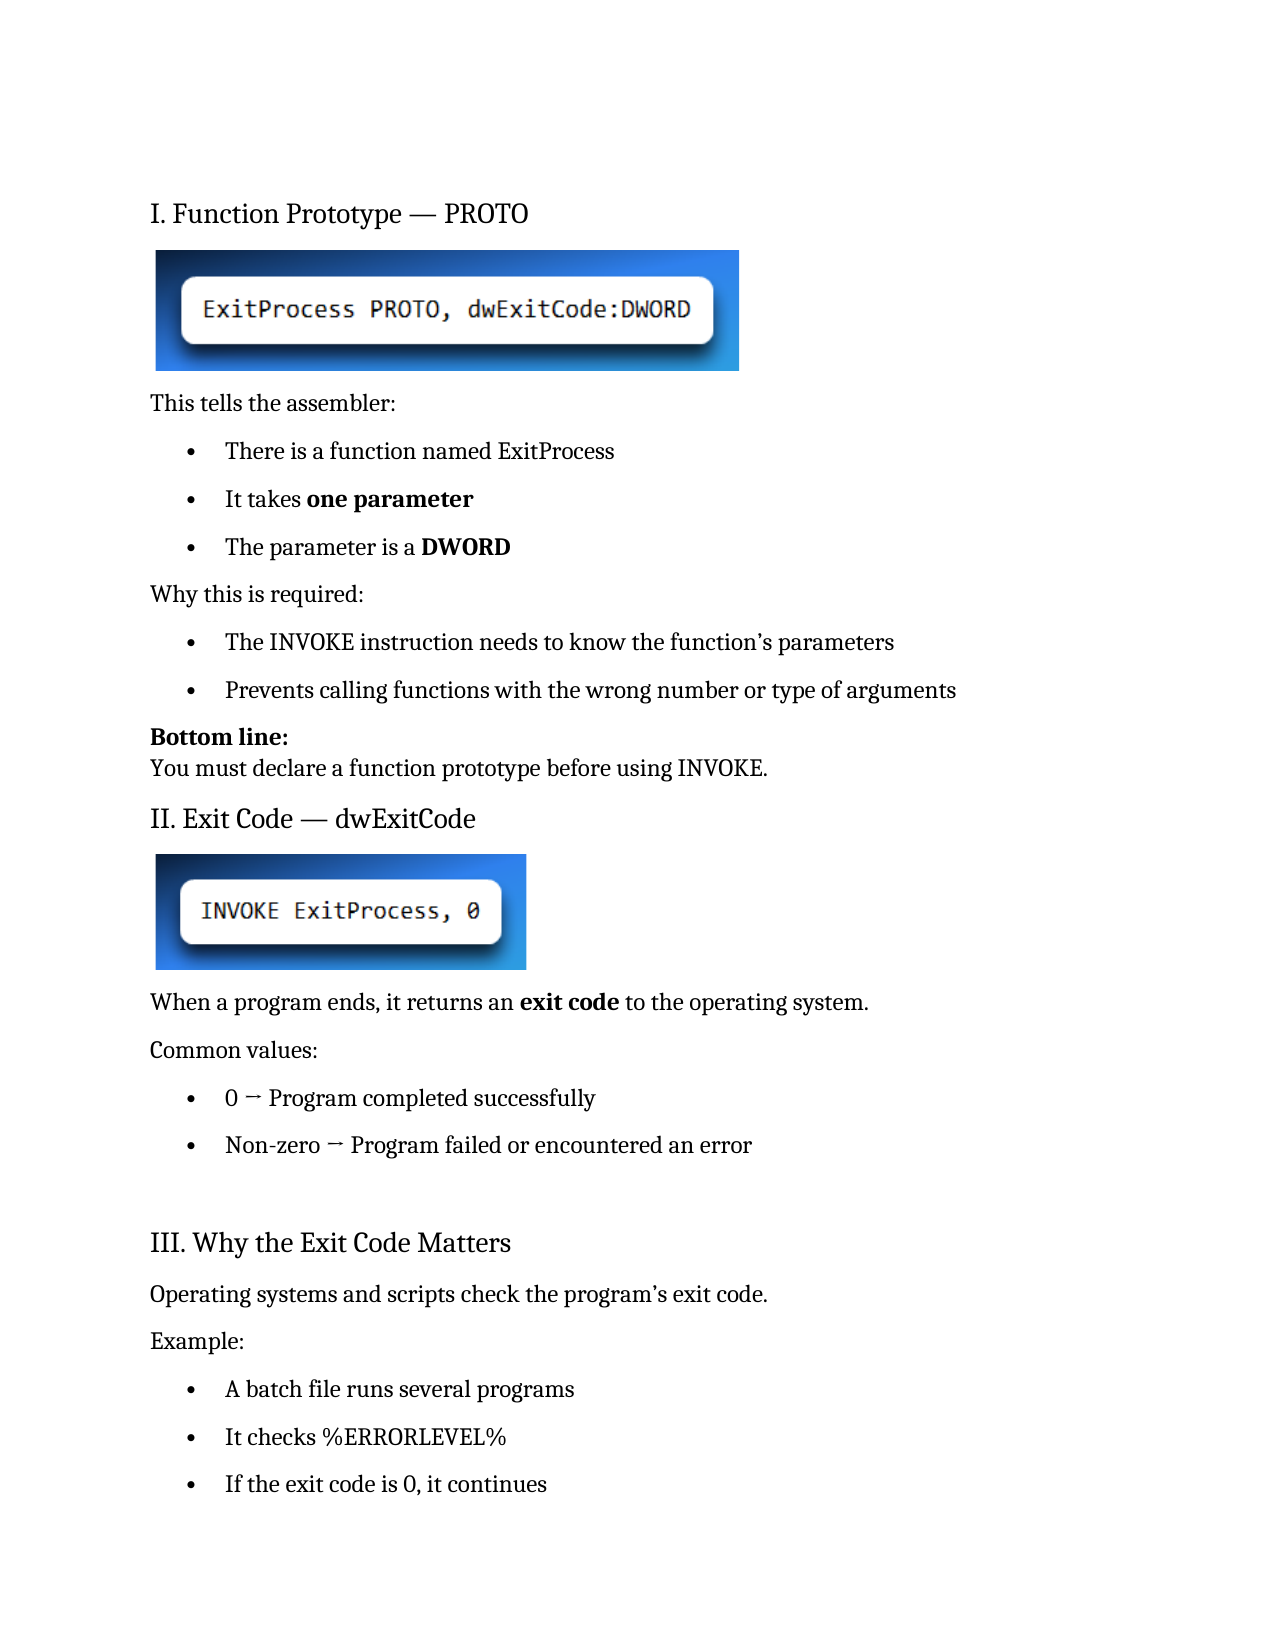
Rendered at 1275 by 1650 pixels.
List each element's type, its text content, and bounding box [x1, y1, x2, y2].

list It takes one parameter [187, 485, 1125, 513]
text Example: [150, 1327, 1125, 1356]
text I. Function Prototype — PROTO [150, 198, 1125, 231]
list 0 → Program completed successfully [187, 1083, 1125, 1112]
list If the exit code is 0, it continues [187, 1470, 1125, 1499]
list The parameter is a DWORD [187, 532, 1125, 561]
text Operating systems and scripts check the program’s exit code. [150, 1279, 1125, 1308]
text Common values: [150, 1036, 1125, 1064]
text This tells the assembler: [150, 389, 1125, 418]
text Bottom line: You must declare a function prototype before using INVOKE. [150, 723, 1125, 783]
list A batch file runs several programs [187, 1375, 1125, 1404]
text III. Why the Exit Code Matters [150, 1227, 1125, 1260]
list There is a function named ExitProcess [187, 437, 1125, 466]
list It checks %ERRORLEVEL% [187, 1423, 1125, 1451]
text II. Exit Code — dwExitCode [150, 802, 1125, 836]
text When a program ends, it returns an exit code to the operating system. [150, 988, 1125, 1017]
list The INVOKE instruction needs to know the function’s parameters [187, 628, 1125, 657]
picture [155, 250, 740, 371]
text Why this is required: [150, 580, 1125, 609]
picture [155, 854, 527, 970]
list Prevents calling functions with the wrong number or type of arguments [187, 676, 1125, 704]
list Non-zero → Program failed or encountered an error [187, 1131, 1125, 1160]
